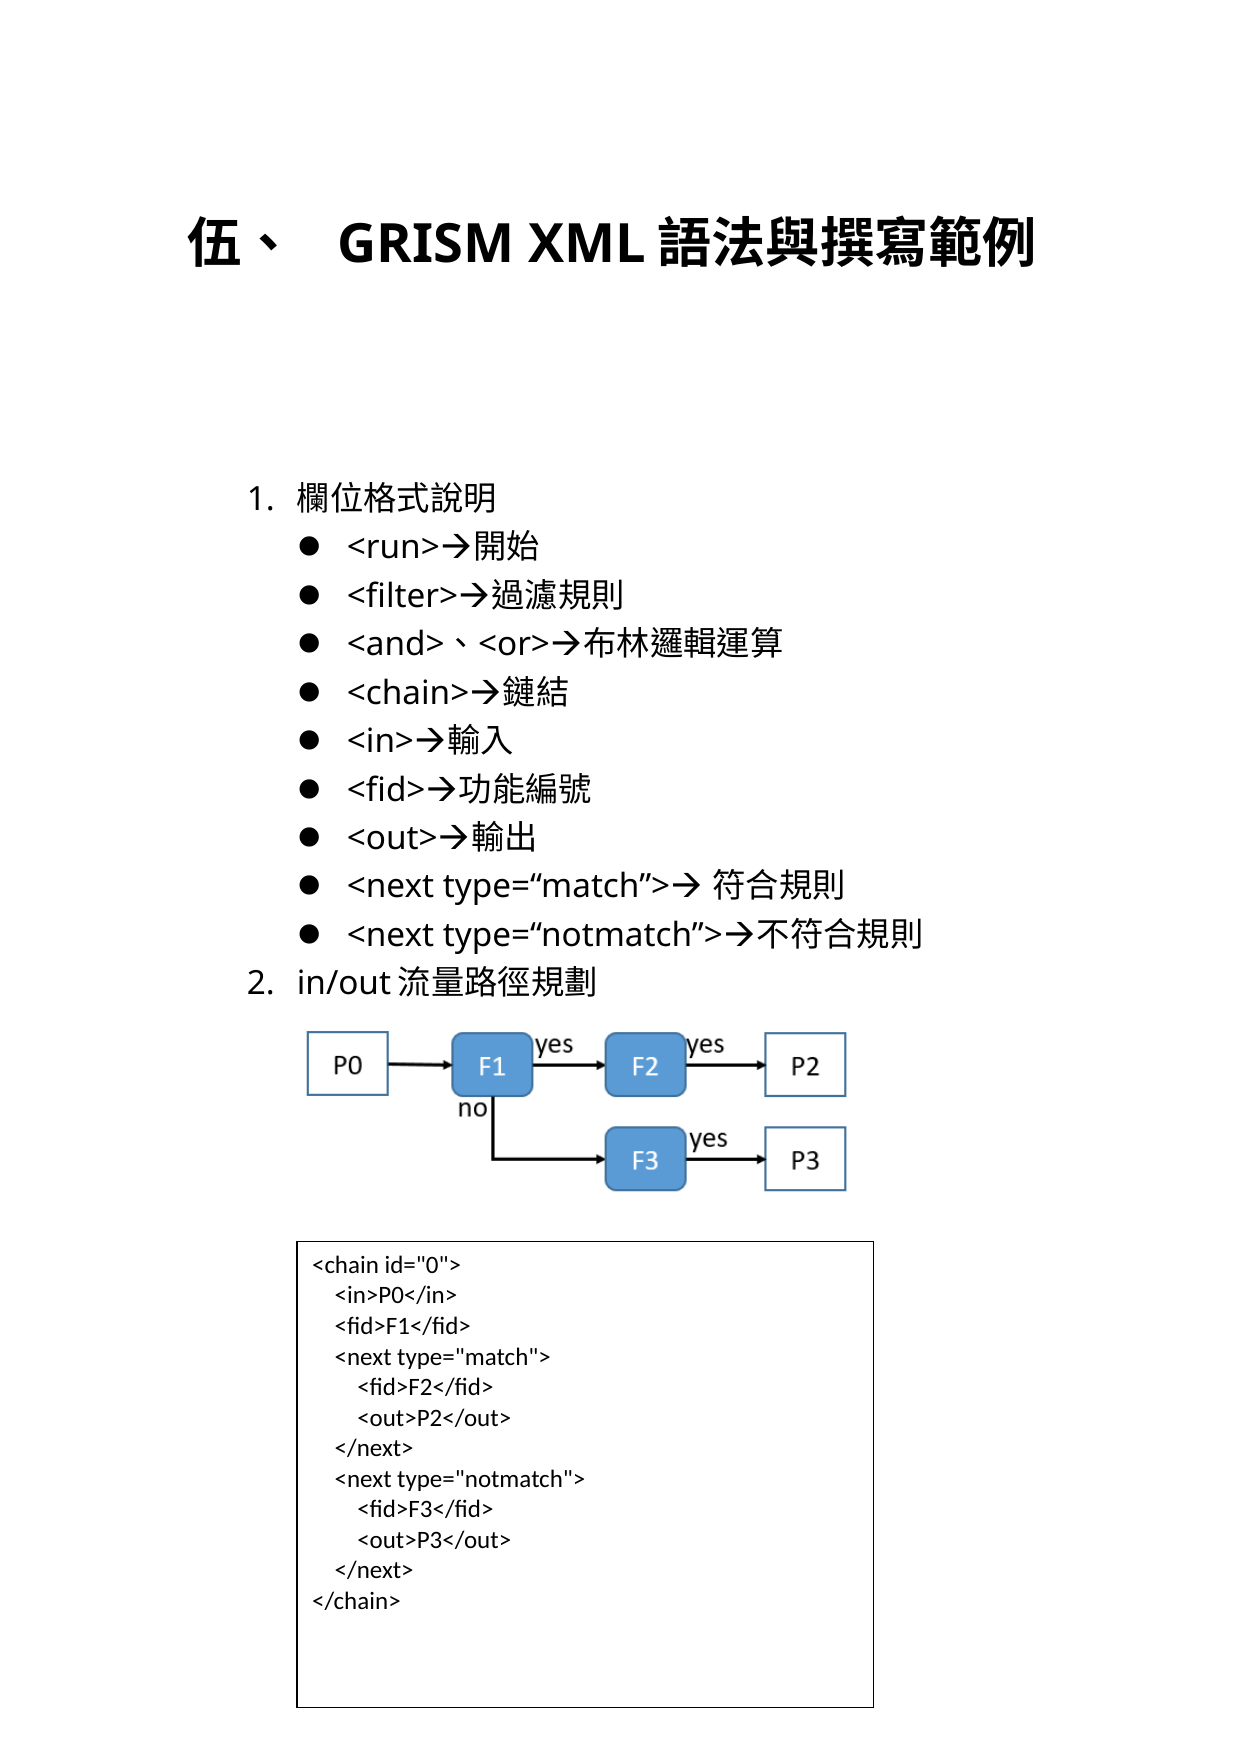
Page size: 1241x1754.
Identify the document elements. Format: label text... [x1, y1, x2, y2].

list 欄位格式說明 [247, 472, 1053, 520]
list <filter>過濾規則 [297, 569, 1053, 617]
subtitle GRISM XML語法與撰寫範例 [187, 183, 1053, 296]
list <run>開始 [297, 520, 1053, 569]
list <out>輸出 [297, 811, 1053, 859]
list <in>輸入 [297, 714, 1053, 762]
list <next type=“notmatch”>不符合規則 [297, 908, 1053, 956]
picture [296, 1004, 868, 1227]
list <next type=“match”> 符合規則 [297, 859, 1053, 908]
list <fid>功能編號 [297, 762, 1053, 811]
list <and>、<or>布林邏輯運算 [297, 617, 1053, 666]
list <chain>鏈結 [297, 666, 1053, 714]
list in/out流量路徑規劃 [247, 956, 1053, 1004]
